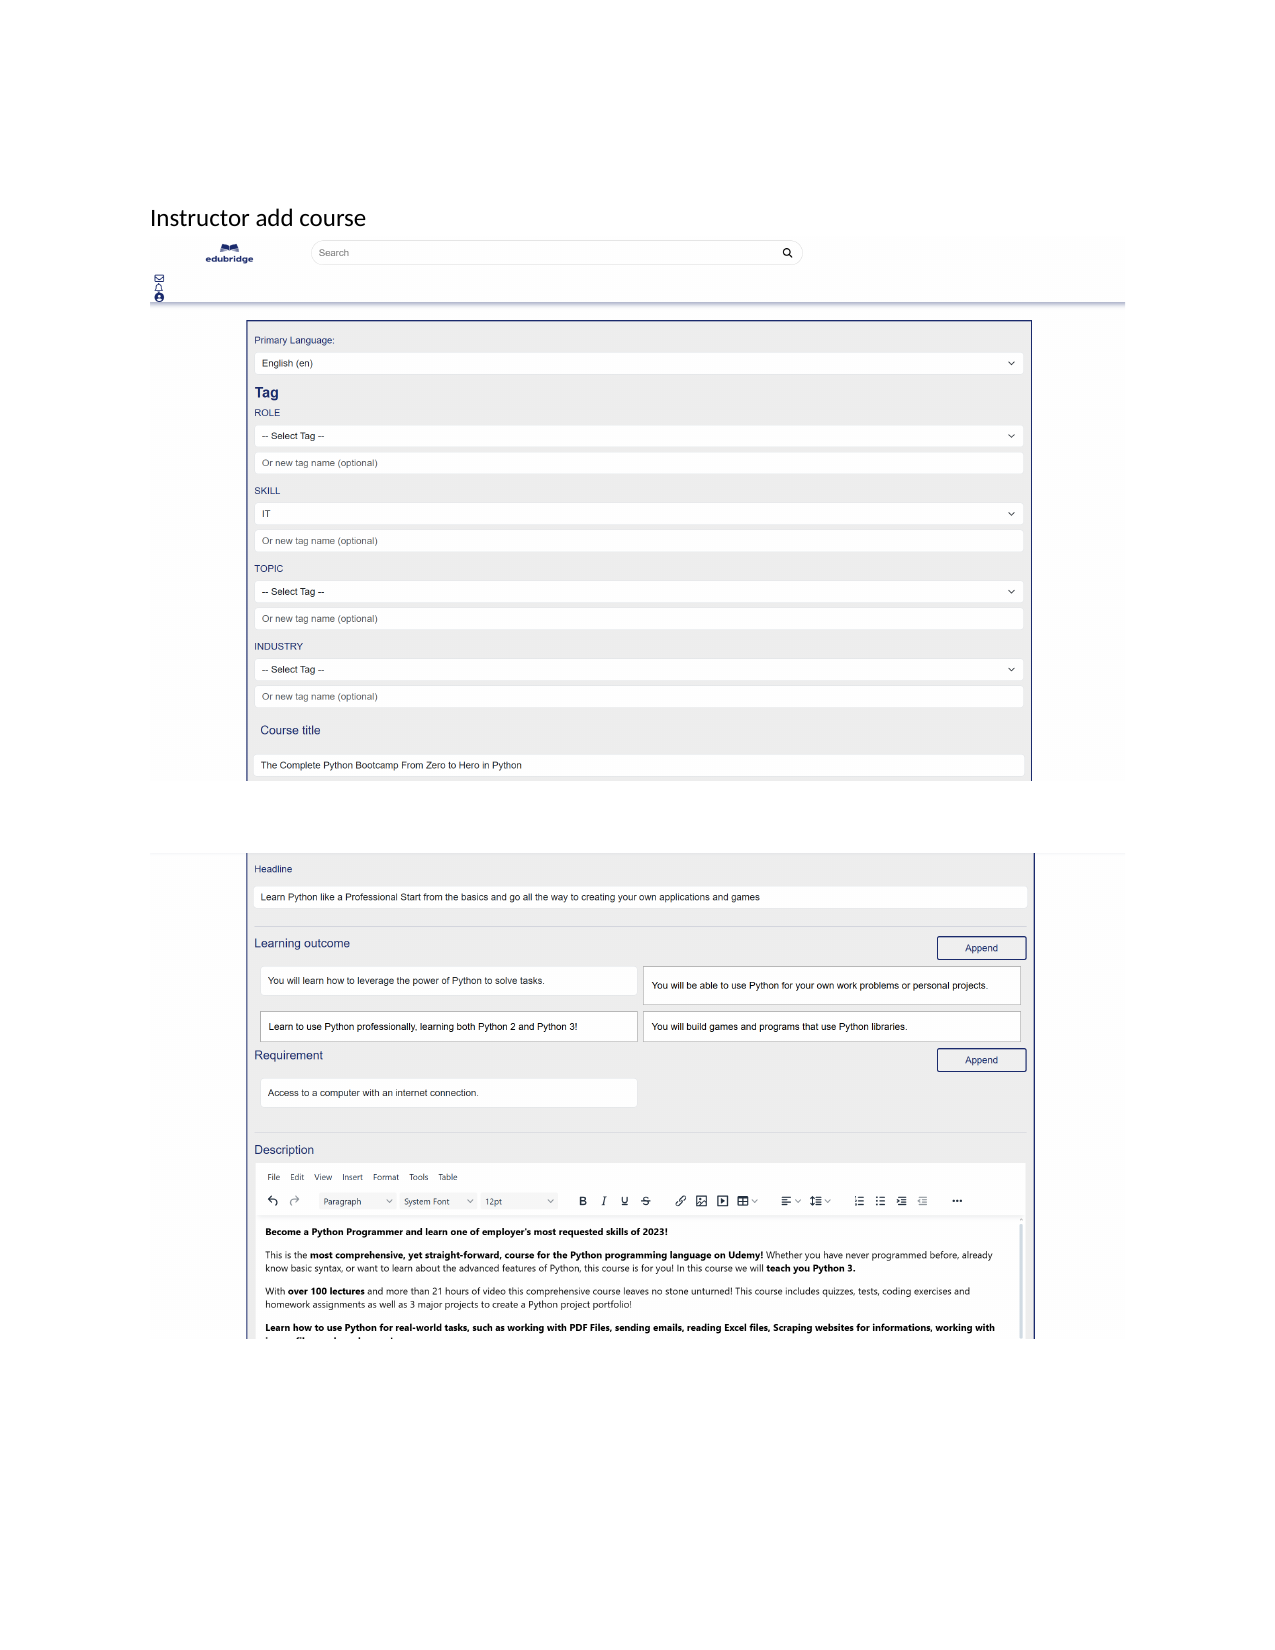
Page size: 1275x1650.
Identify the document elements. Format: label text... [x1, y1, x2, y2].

text Instructor add course [150, 202, 1125, 236]
picture [150, 853, 1125, 1339]
picture [150, 236, 1125, 781]
